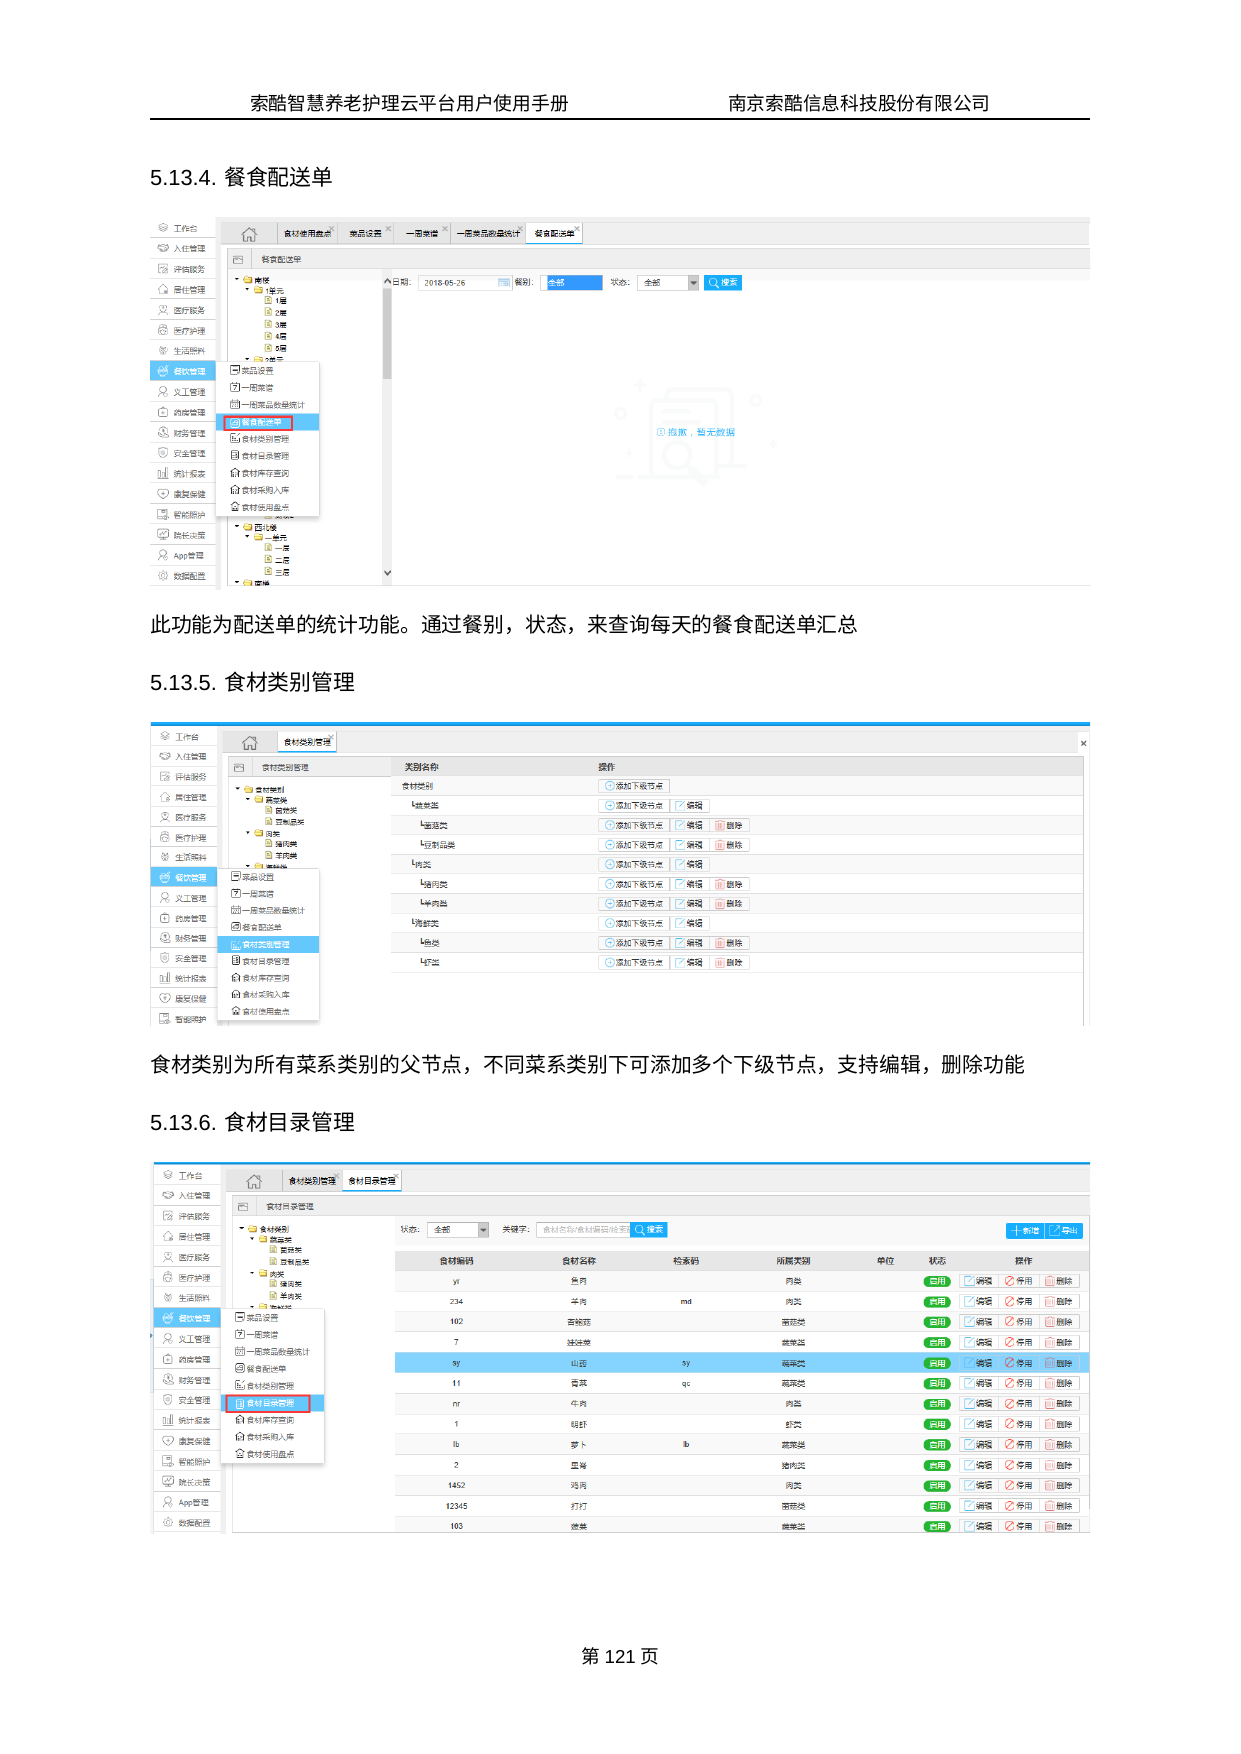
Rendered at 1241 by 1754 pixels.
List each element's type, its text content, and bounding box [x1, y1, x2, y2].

text 此功能为配送单的统计功能。通过餐别，状态，来查询每天的餐食配送单汇总 [150, 607, 1090, 640]
picture [150, 217, 1091, 590]
subtitle 食材目录管理 [150, 1105, 1090, 1137]
subtitle 餐食配送单 [150, 160, 1090, 192]
text 食材类别为所有菜系类别的父节点，不同菜系类别下可添加多个下级节点，支持编辑，删除功能 [150, 1047, 1090, 1080]
picture [150, 722, 1091, 1026]
picture [150, 1162, 1091, 1534]
subtitle 食材类别管理 [150, 665, 1090, 697]
